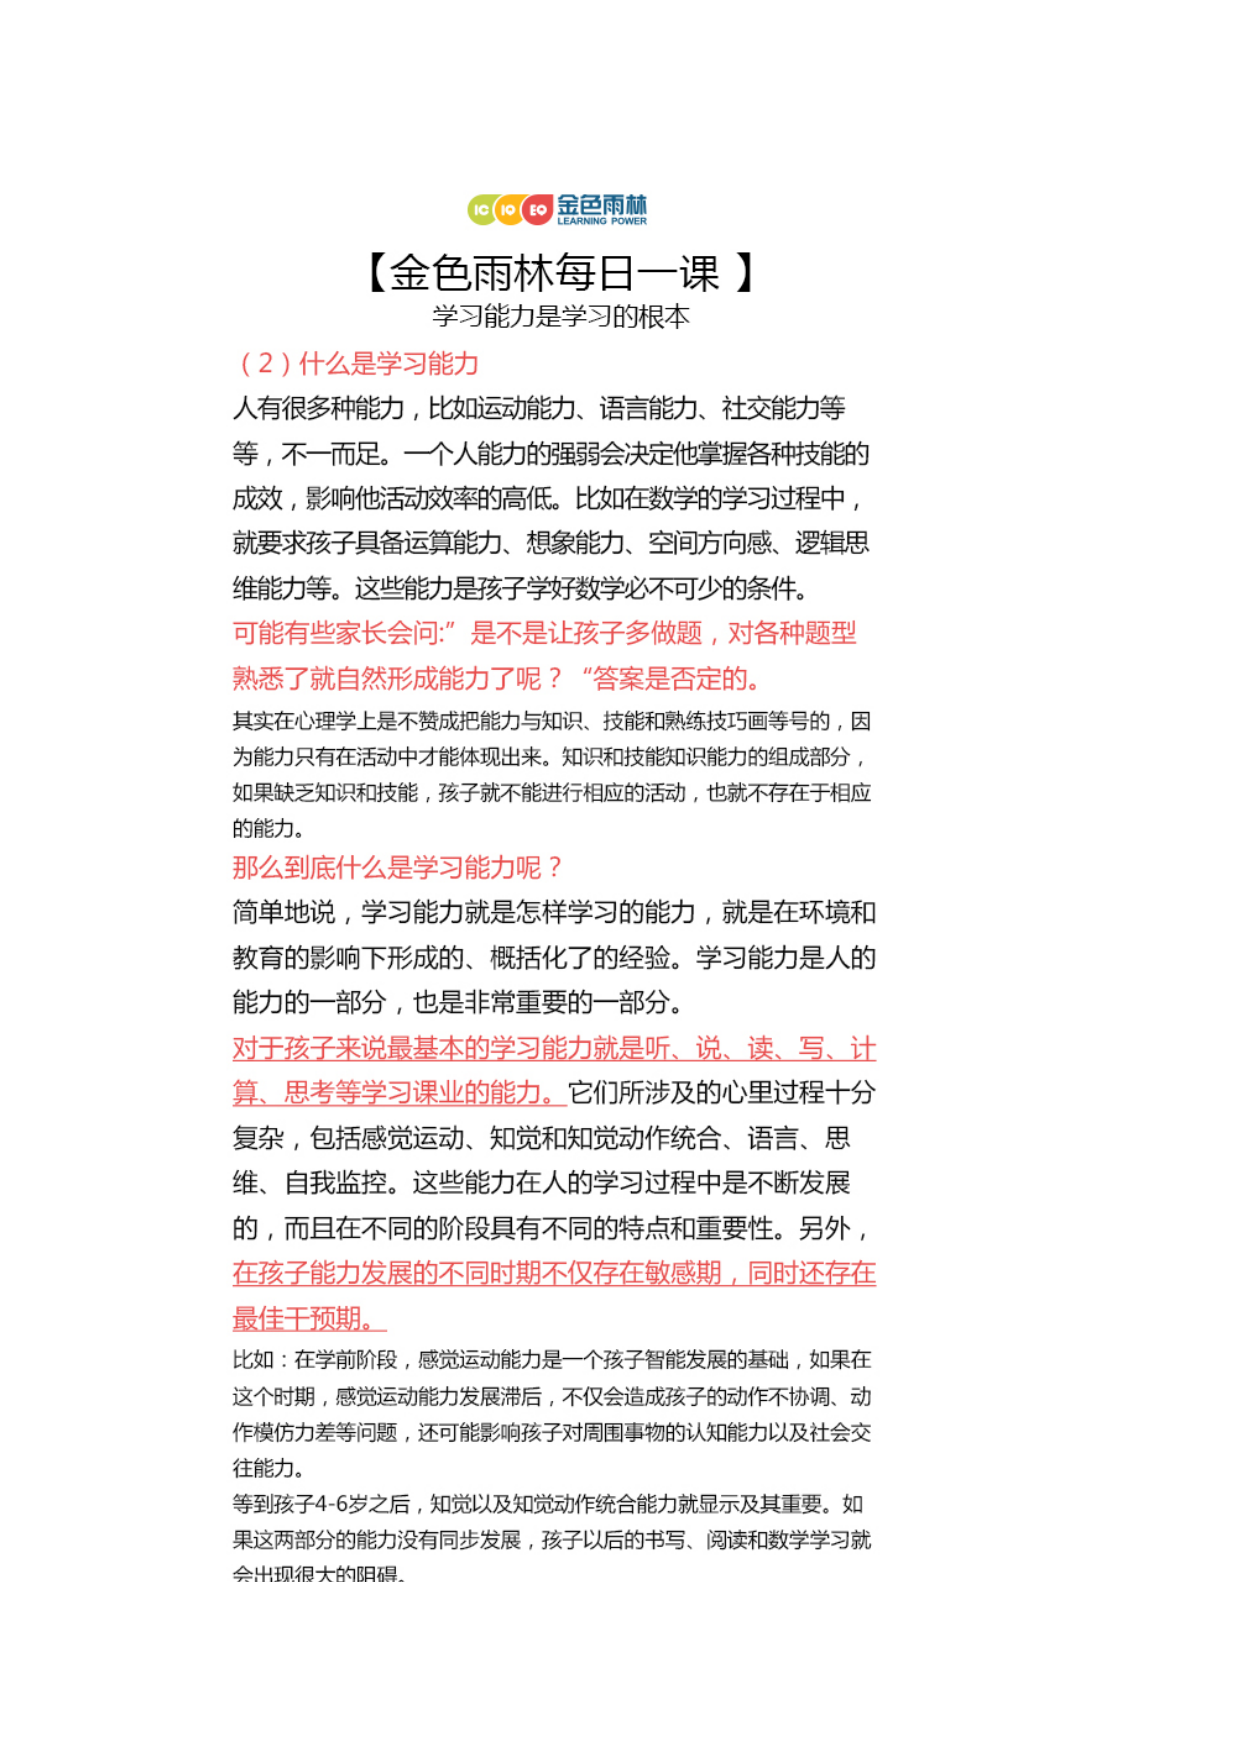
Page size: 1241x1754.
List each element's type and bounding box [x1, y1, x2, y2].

picture [187, 172, 929, 1582]
